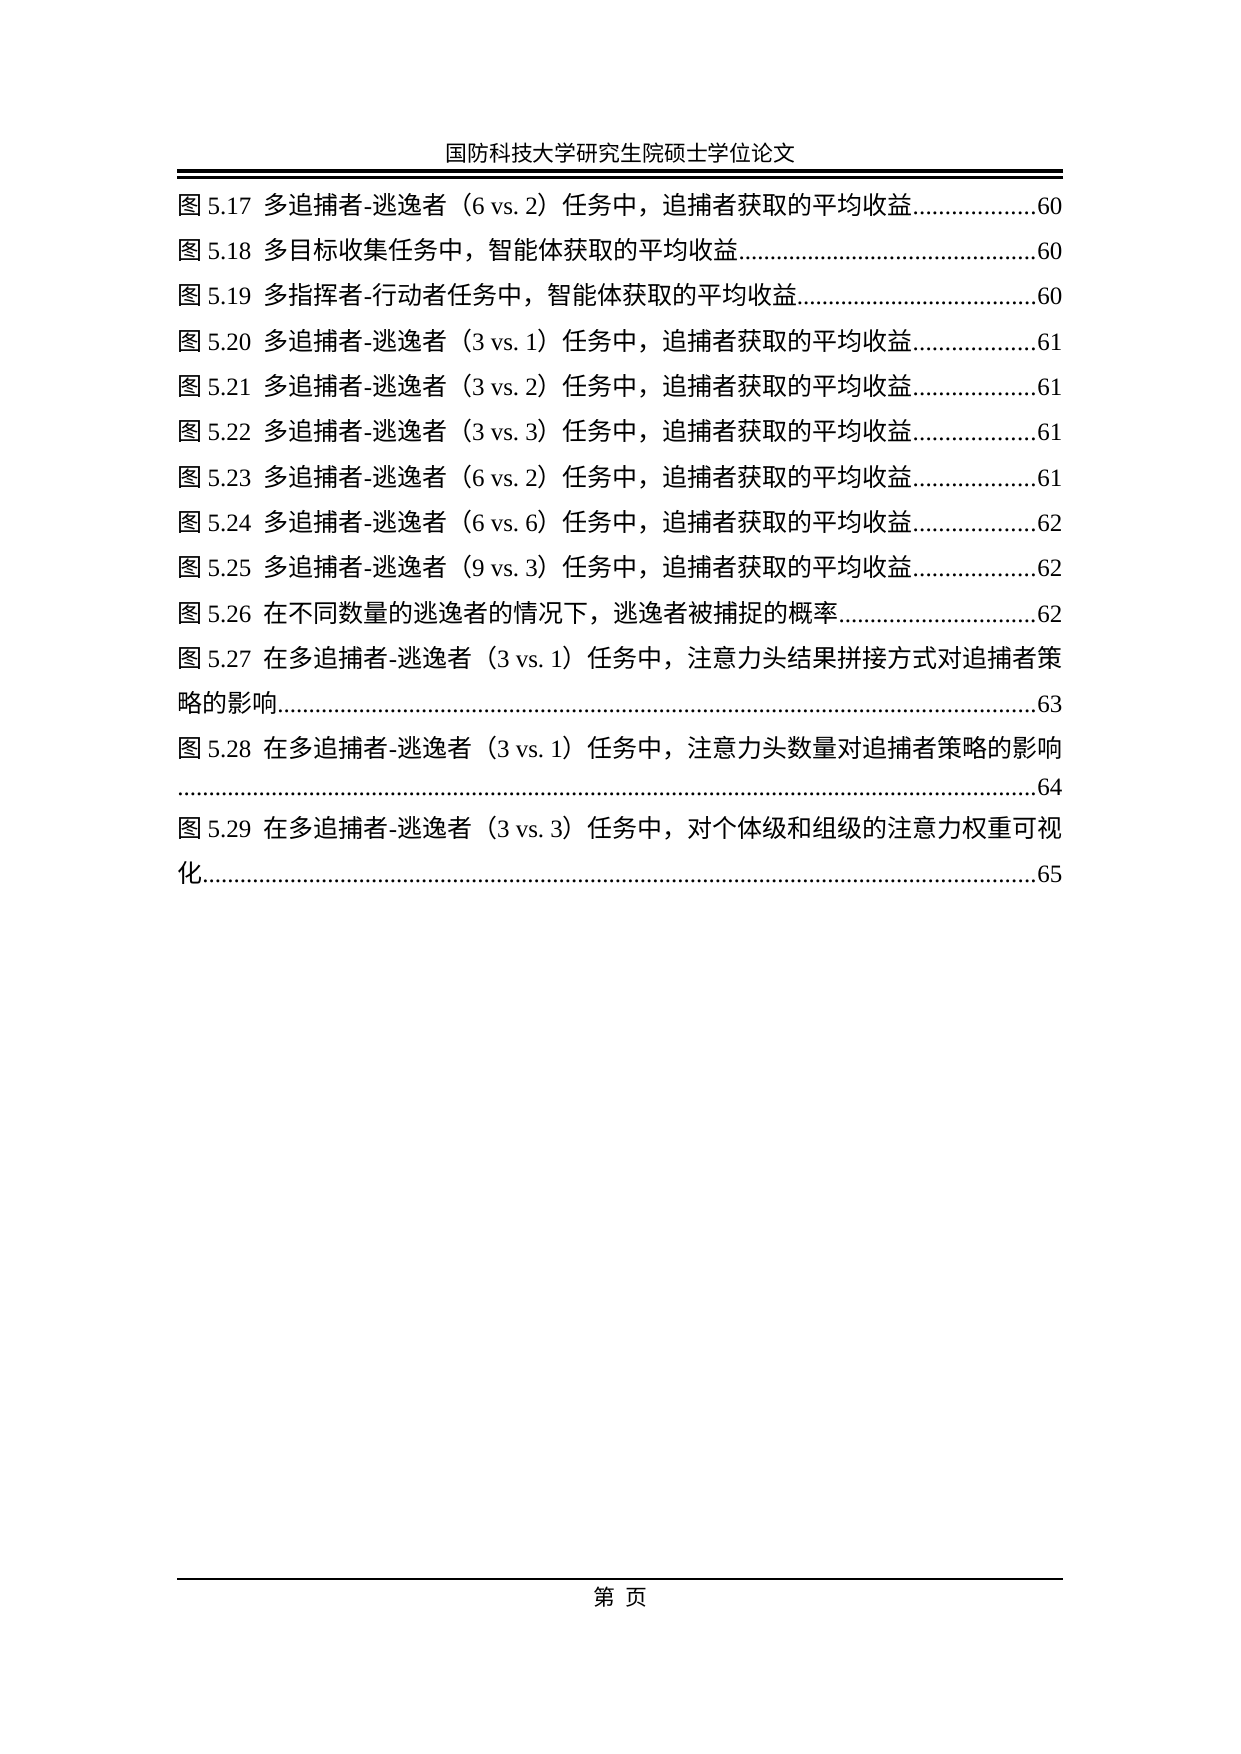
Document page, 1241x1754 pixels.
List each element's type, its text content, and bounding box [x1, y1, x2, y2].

text 图5.19 多指挥者-行动者任务中，智能体获取的平均收益 60 [177, 276, 1063, 312]
text 图5.23 多追捕者-逃逸者（6 vs. 2）任务中，追捕者获取的平均收益 61 [177, 457, 1063, 493]
text 图5.25 多追捕者-逃逸者（9 vs. 3）任务中，追捕者获取的平均收益 62 [177, 548, 1063, 584]
text 图5.27 在多追捕者-逃逸者（3 vs. 1）任务中，注意力头结果拼接方式对追捕者策略的影响 63 [177, 638, 1063, 720]
text 图5.28 在多追捕者-逃逸者（3 vs. 1）任务中，注意力头数量对追捕者策略的影响 64 [177, 729, 1063, 801]
text 图5.22 多追捕者-逃逸者（3 vs. 3）任务中，追捕者获取的平均收益 61 [177, 412, 1063, 448]
text 图5.21 多追捕者-逃逸者（3 vs. 2）任务中，追捕者获取的平均收益 61 [177, 366, 1063, 403]
text 图5.20 多追捕者-逃逸者（3 vs. 1）任务中，追捕者获取的平均收益 61 [177, 321, 1063, 357]
text 图5.26 在不同数量的逃逸者的情况下，逃逸者被捕捉的概率 62 [177, 593, 1063, 629]
text 图5.29 在多追捕者-逃逸者（3 vs. 3）任务中，对个体级和组级的注意力权重可视化 65 [177, 808, 1063, 890]
text 图5.17 多追捕者-逃逸者（6 vs. 2）任务中，追捕者获取的平均收益 60 [177, 185, 1063, 221]
text 图5.18 多目标收集任务中，智能体获取的平均收益 60 [177, 231, 1063, 267]
text 图5.24 多追捕者-逃逸者（6 vs. 6）任务中，追捕者获取的平均收益 62 [177, 502, 1063, 539]
